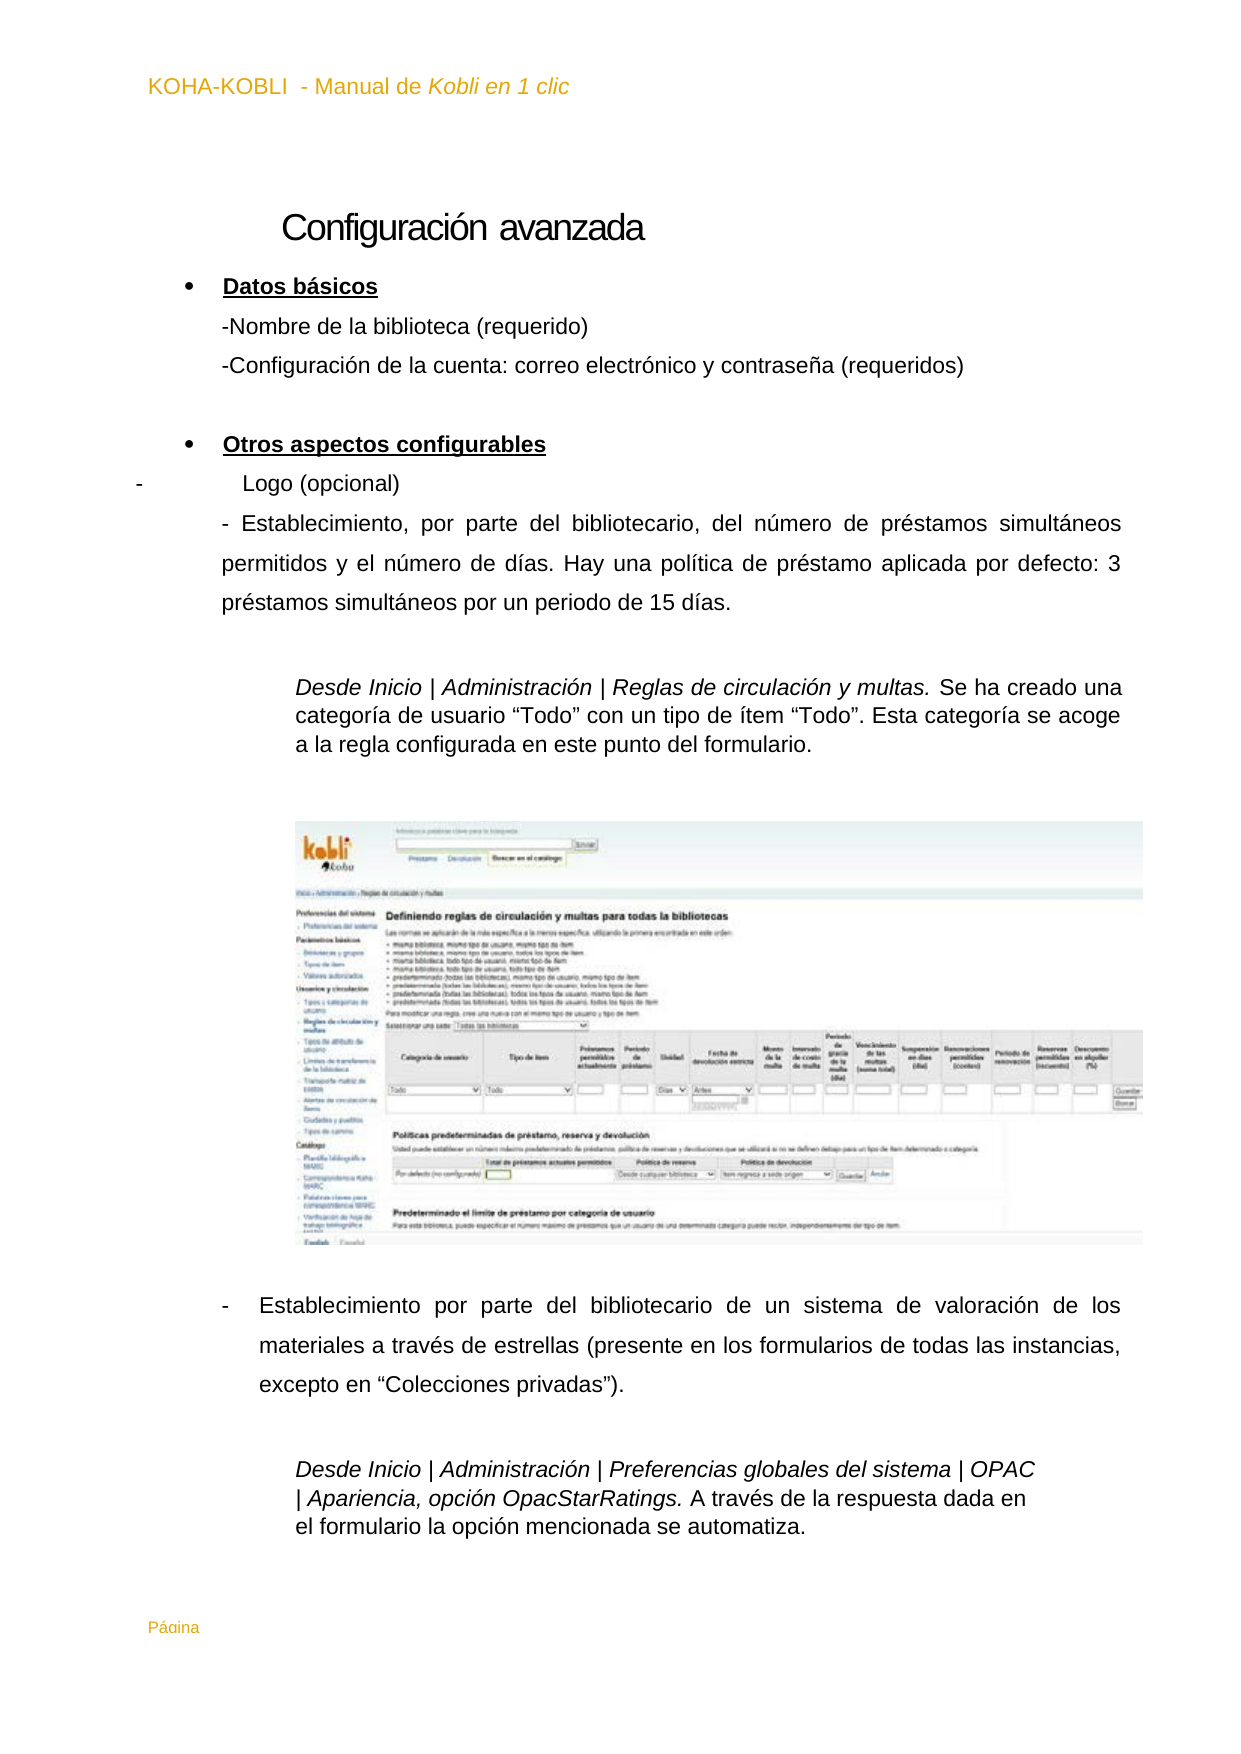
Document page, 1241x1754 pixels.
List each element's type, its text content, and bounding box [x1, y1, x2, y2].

subtitle Configuración avanzada [281, 205, 1049, 248]
text Desde Inicio | Administración | Preferencias globales del sistema | OPAC | Apariencia, opción OpacStarRatings. A través de la respuesta dada en el formulario la opción mencionada se automatiza. [295, 1456, 1049, 1540]
picture [295, 821, 1143, 1245]
text -Nombre de la biblioteca (requerido) [221, 313, 1153, 339]
list Logo (opcional) [135, 470, 1153, 497]
subtitle Otros aspectos configurables [185, 431, 1153, 457]
text Desde Inicio | Administración | Reglas de circulación y multas. Se ha creado una categoría de usuario “Todo” con un tipo de ítem “Todo”. Esta categoría se acoge a la regla configurada en este punto del formulario. [295, 674, 1122, 757]
text -Configuración de la cuenta: correo electrónico y contraseña (requeridos) [221, 352, 1153, 378]
list Establecimiento por parte del bibliotecario de un sistema de valoración de los materiales a través de estrellas (presente en los formularios de todas las instancias, excepto en “Colecciones privadas”). [221, 1292, 1122, 1398]
list Establecimiento, por parte del bibliotecario, del número de préstamos simultáneos permitidos y el número de días. Hay una política de préstamo aplicada por defecto: 3 préstamos simultáneos por un periodo de 15 días. [221, 510, 1122, 615]
subtitle Datos básicos [185, 273, 1153, 299]
